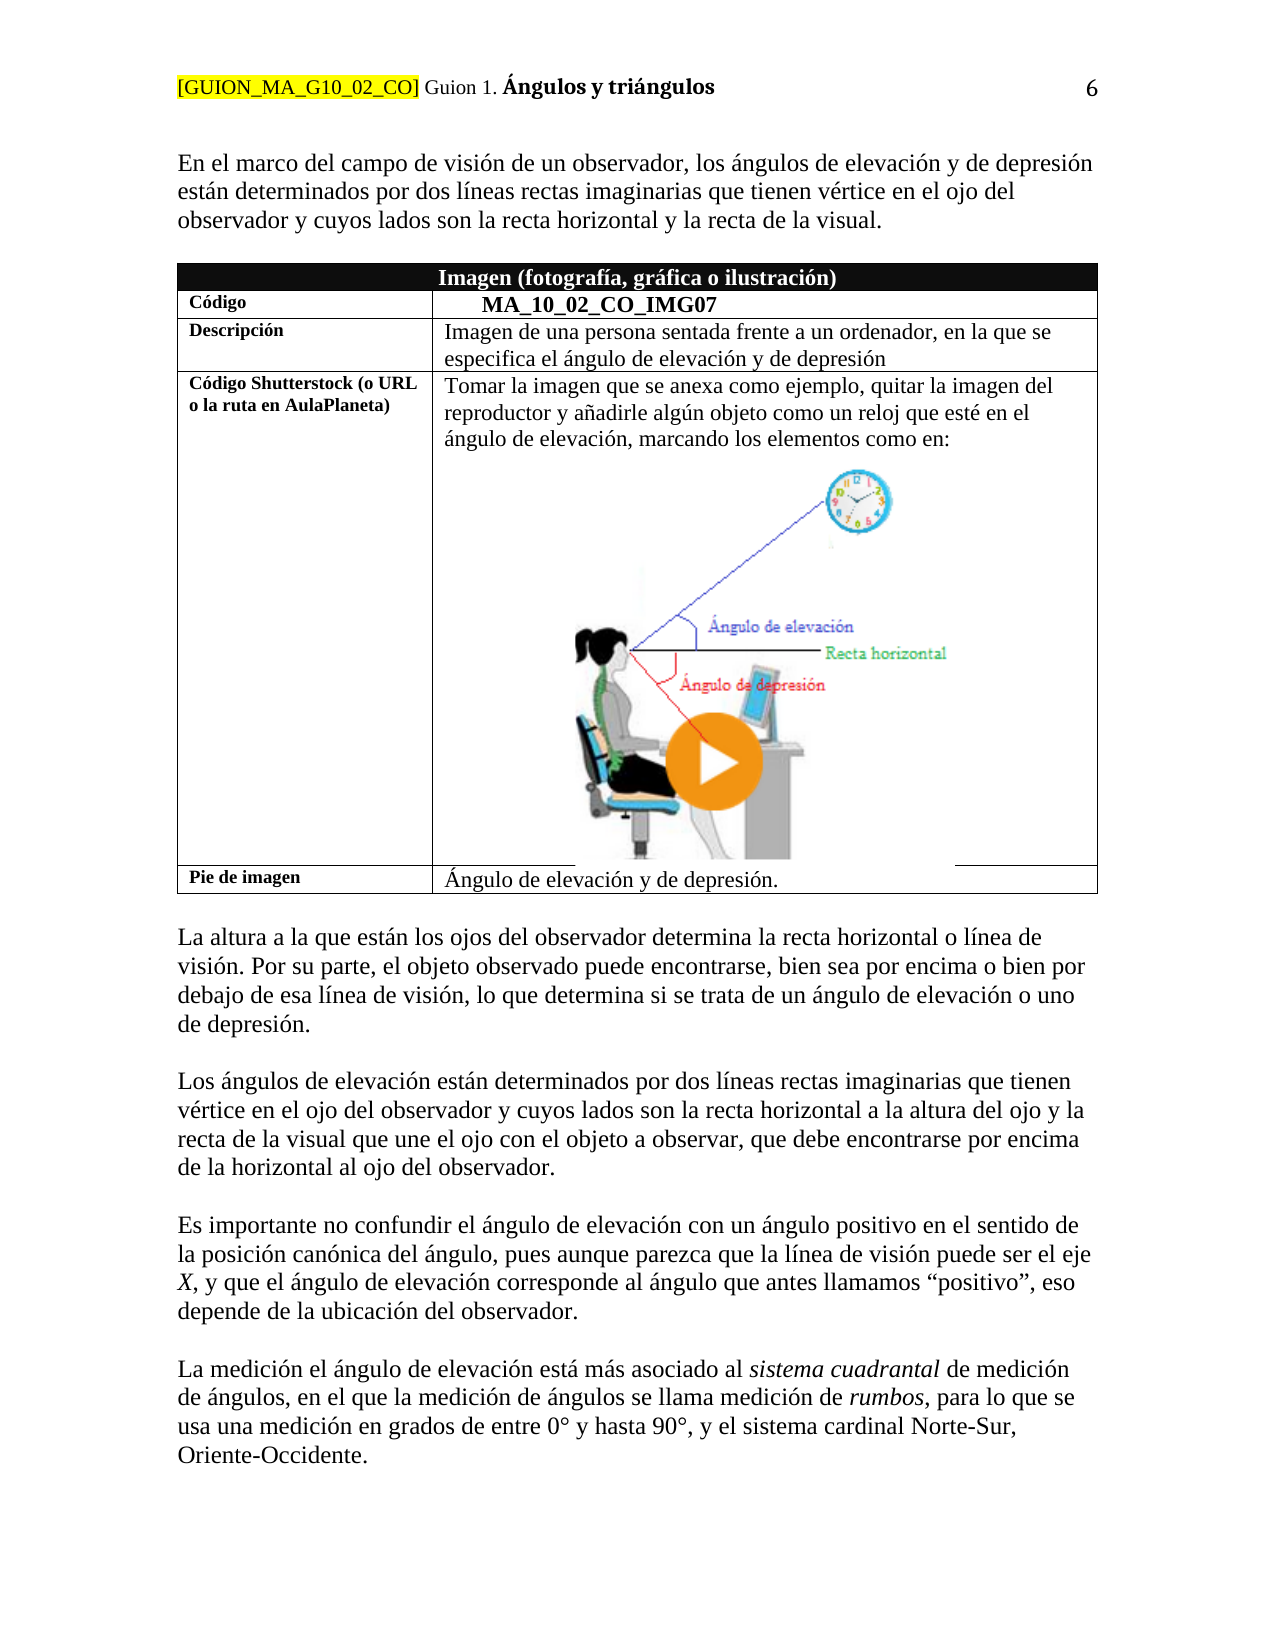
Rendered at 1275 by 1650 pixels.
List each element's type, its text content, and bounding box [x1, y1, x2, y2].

table_cell Tomar la imagen que se anexa como ejemplo, quitar la imagen del reproductor y añadirle algún objeto como un reloj que esté en el ángulo de elevación, marcando los elementos como en: [433, 372, 1097, 865]
text En el marco del campo de visión de un observador, los ángulos de elevación y de depresión están determinados por dos líneas rectas imaginarias que tienen vértice en el ojo del observador y cuyos lados son la recta horizontal y la recta de la visual. [177, 148, 1098, 234]
table_cell MA_10_02_CO_IMG07 [433, 291, 1097, 317]
text Los ángulos de elevación están determinados por dos líneas rectas imaginarias que tienen vértice en el ojo del observador y cuyos lados son la recta horizontal a la altura del ojo y la recta de la visual que une el ojo con el objeto a observar, que debe encontrarse por encima de la horizontal al ojo del observador. [177, 1066, 1098, 1181]
table_cell Código Shutterstock (o URL o la ruta en AulaPlaneta) [178, 372, 432, 865]
picture [575, 451, 955, 866]
table_cell Código [178, 291, 432, 317]
table_cell Ángulo de elevación y de depresión. [433, 866, 1097, 893]
text La medición el ángulo de elevación está más asociado al sistema cuadrantal de medición de ángulos, en el que la medición de ángulos se llama medición de rumbos, para lo que se usa una medición en grados de entre 0° y hasta 90°, y el sistema cardinal Norte-Sur, Oriente-Occidente. [177, 1354, 1098, 1469]
table_cell Pie de imagen [178, 866, 432, 893]
text Es importante no confundir el ángulo de elevación con un ángulo positivo en el sentido de la posición canónica del ángulo, pues aunque parezca que la línea de visión puede ser el eje X, y que el ángulo de elevación corresponde al ángulo que antes llamamos “positivo”, eso depende de la ubicación del observador. [177, 1210, 1098, 1325]
table_header Imagen (fotografía, gráfica o ilustración) [178, 264, 1097, 290]
table_cell Descripción [178, 319, 432, 371]
table_cell Imagen de una persona sentada frente a un ordenador, en la que se especifica el ángulo de elevación y de depresión [433, 319, 1097, 371]
text La altura a la que están los ojos del observador determina la recta horizontal o línea de visión. Por su parte, el objeto observado puede encontrarse, bien sea por encima o bien por debajo de esa línea de visión, lo que determina si se trata de un ángulo de elevación o uno de depresión. [177, 922, 1098, 1037]
